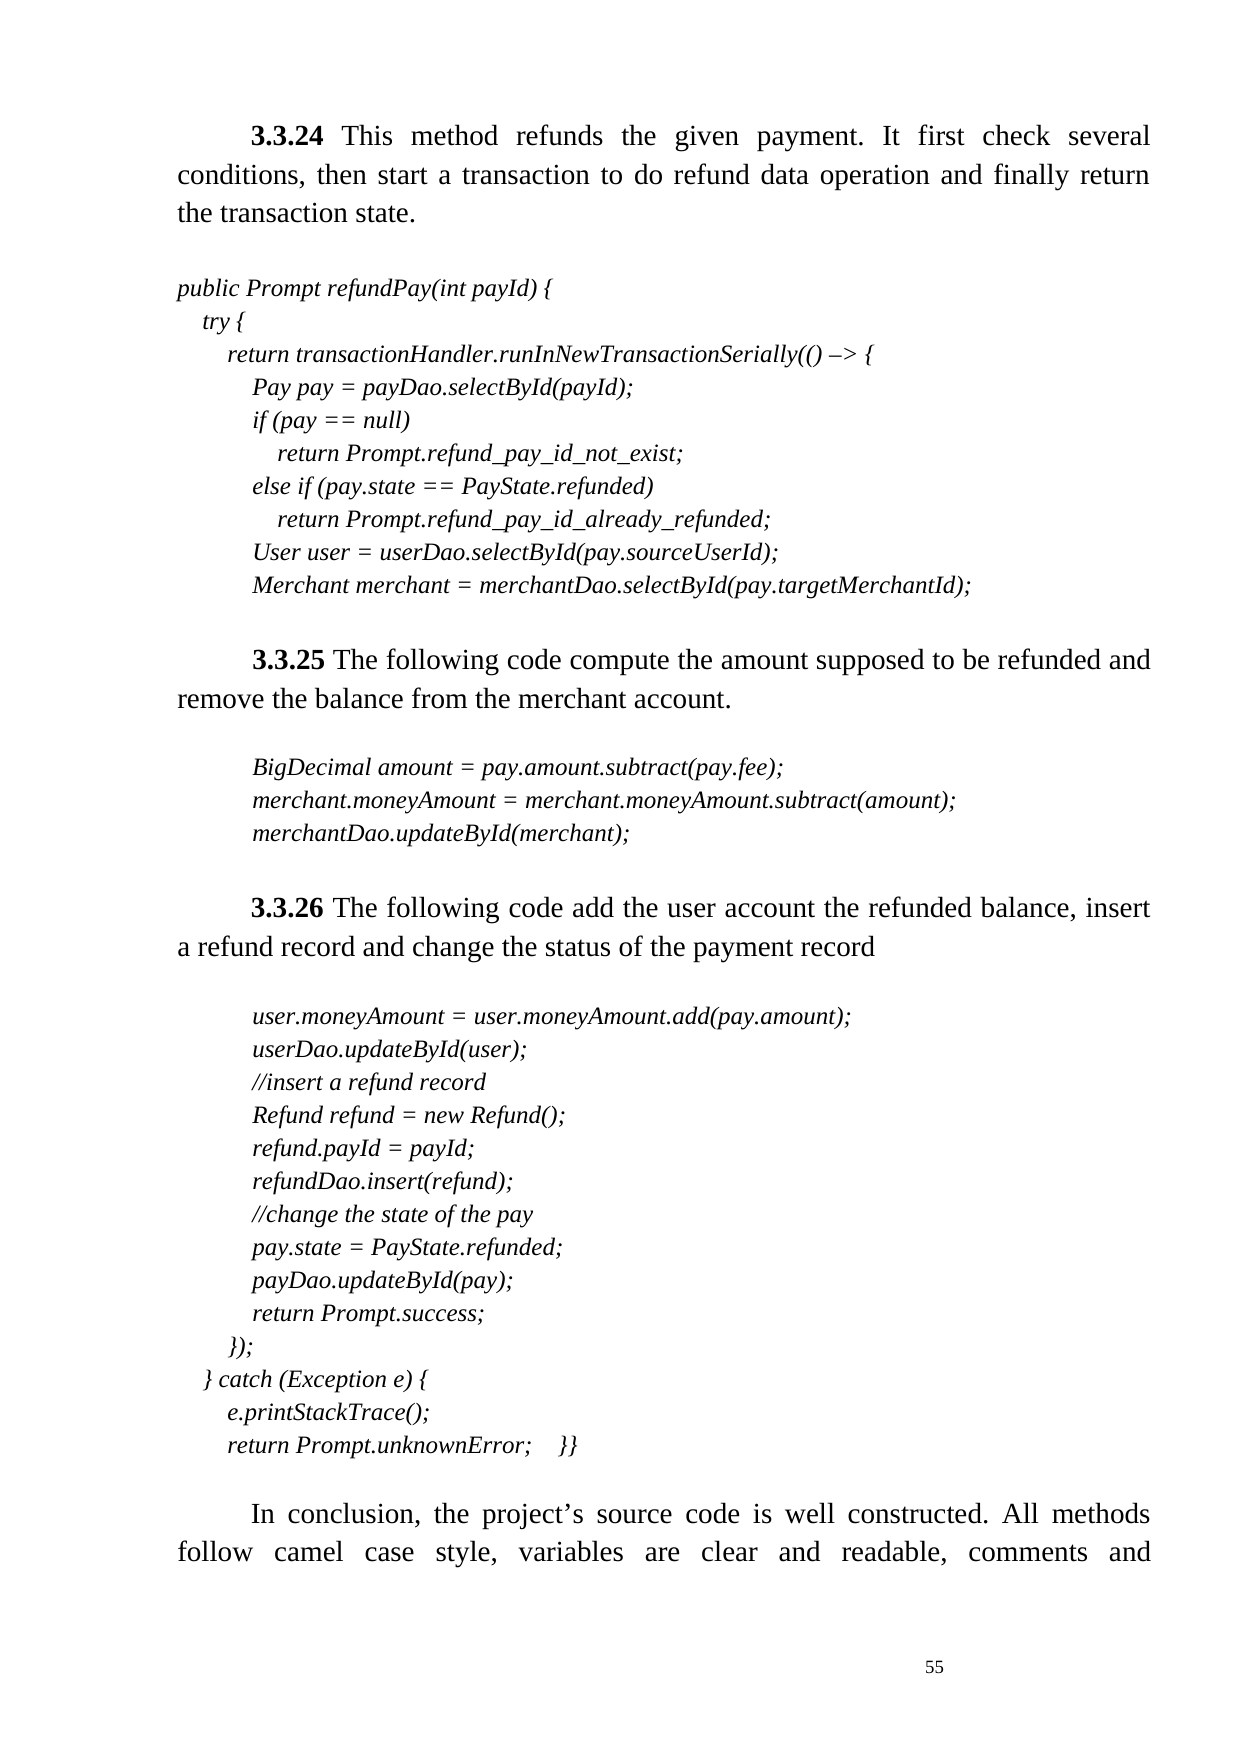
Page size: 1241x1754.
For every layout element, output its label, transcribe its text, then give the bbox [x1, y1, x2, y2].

text 3.3.26 The following code add the user account the refunded balance, insert a refund record and change the status of the payment record [177, 891, 1152, 963]
text BigDecimal amount = pay.amount.subtract(pay.fee); merchant.moneyAmount = merchant.moneyAmount.subtract(amount); merchantDao.updateById(merchant); [177, 752, 1152, 886]
text public Prompt refundPay(int payId) { try { return transactionHandler.runInNewTransactionSerially(() –> { Pay pay = payDao.selectById(payId); if (pay == null) return Prompt.refund_pay_id_not_exist; else if (pay.state == PayState.refunded) return Prompt.refund_pay_id_already_refunded; User user = userDao.selectById(pay.sourceUserId); Merchant merchant = merchantDao.selectById(pay.targetMerchantId); [177, 273, 1152, 637]
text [177, 1496, 1152, 1568]
text 3.3.24 This method refunds the given payment. It first check several conditions, then start a transaction to do refund data operation and finally return the transaction state. [177, 118, 1152, 229]
text user.moneyAmount = user.moneyAmount.add(pay.amount); userDao.updateById(user); //insert a refund record Refund refund = new Refund(); refund.payId = payId; refundDao.insert(refund); //change the state of the pay pay.state = PayState.refunded; payDao.updateById(pay); return Prompt.success; }); } catch (Exception e) { e.printStackTrace(); return Prompt.unknownError; }} [177, 1001, 1152, 1459]
text 3.3.25 The following code compute the amount supposed to be refunded and remove the balance from the merchant account. [177, 642, 1152, 714]
